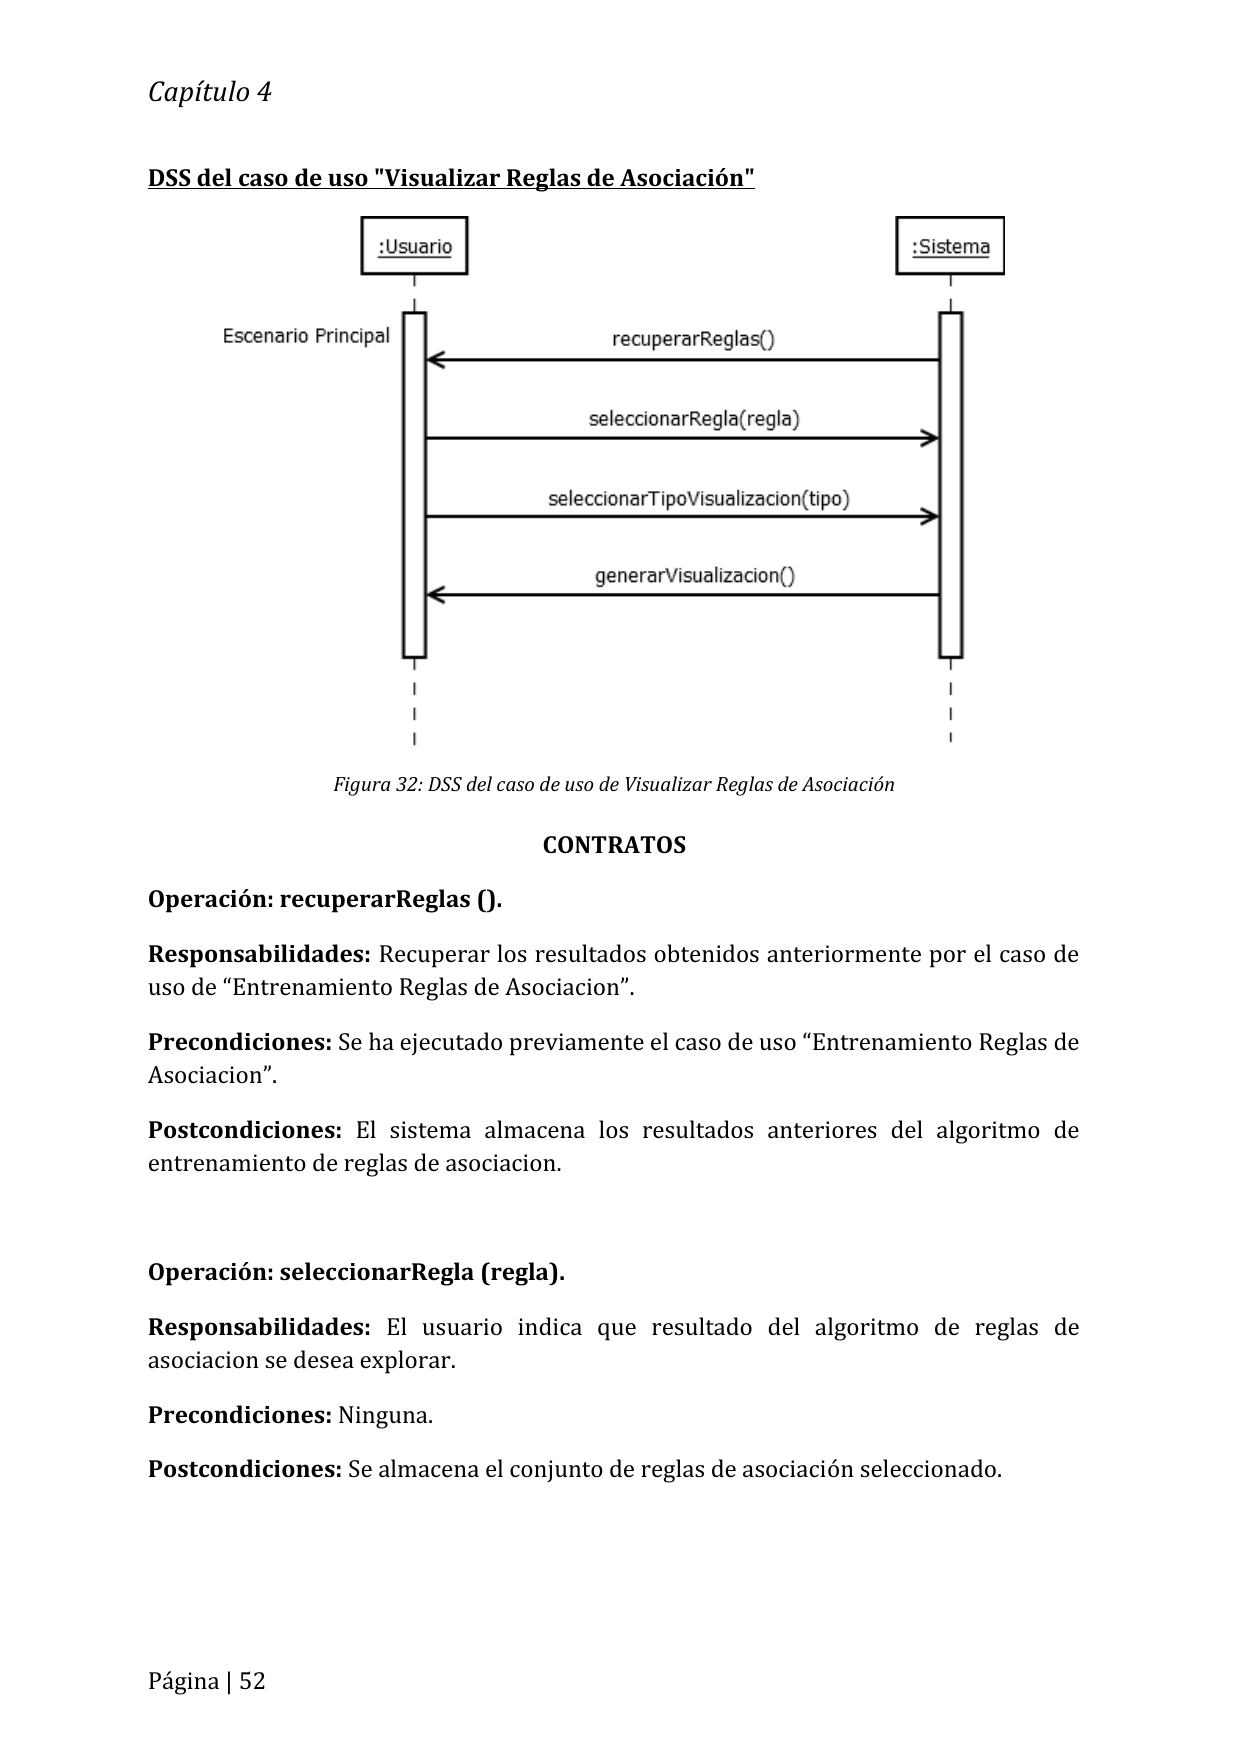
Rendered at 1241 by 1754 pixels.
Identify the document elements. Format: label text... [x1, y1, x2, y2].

text DSS del caso de uso "Visualizar Reglas de Asociación" [148, 162, 1081, 192]
picture [223, 216, 1005, 747]
text Operación: seleccionarRegla (regla). [148, 1257, 1081, 1286]
text Operación: recuperarReglas (). [148, 884, 1081, 913]
text Postcondiciones: El sistema almacena los resultados anteriores del algoritmo de entrenamiento de reglas de asociacion. [148, 1114, 1081, 1177]
text Postcondiciones: Se almacena el conjunto de reglas de asociación seleccionado. [148, 1454, 1081, 1483]
text Precondiciones: Ninguna. [148, 1400, 1081, 1429]
text Precondiciones: Se ha ejecutado previamente el caso de uso “Entrenamiento Reglas de Asociacion”. [148, 1026, 1081, 1089]
text Responsabilidades: Recuperar los resultados obtenidos anteriormente por el caso de uso de “Entrenamiento Reglas de Asociacion”. [148, 938, 1081, 1001]
text Responsabilidades: El usuario indica que resultado del algoritmo de reglas de asociacion se desea explorar. [148, 1312, 1081, 1374]
text CONTRATOS [148, 829, 1081, 858]
